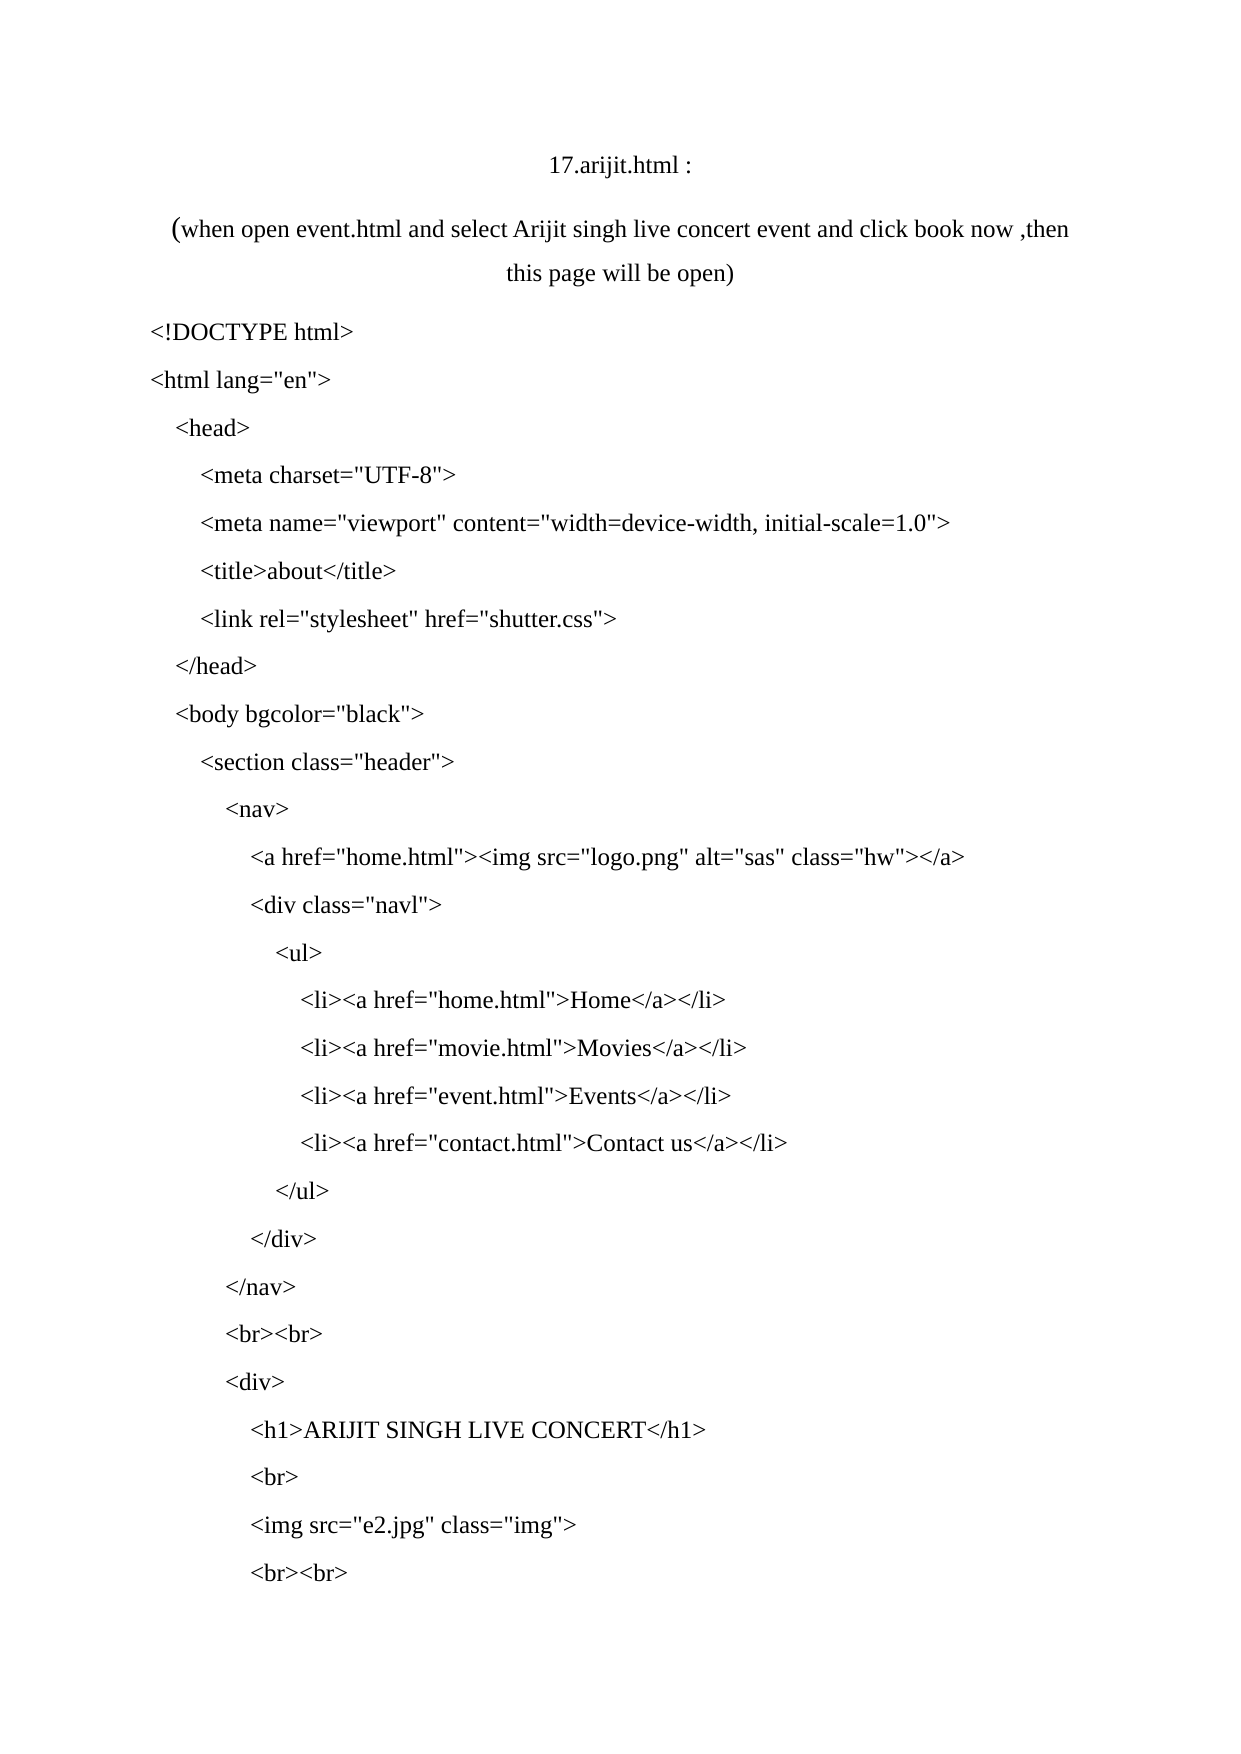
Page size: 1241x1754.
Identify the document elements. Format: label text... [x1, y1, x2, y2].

text </ul> [150, 1176, 1090, 1205]
text </head> [150, 651, 1090, 680]
text </nav> [150, 1272, 1090, 1300]
text <head> [150, 413, 1090, 442]
text <li><a href="movie.html">Movies</a></li> [150, 1033, 1090, 1062]
text <h1>ARIJIT SINGH LIVE CONCERT</h1> [150, 1415, 1090, 1443]
text <a href="home.html"><img src="logo.png" alt="sas" class="hw"></a> [150, 842, 1090, 871]
text <div> [150, 1367, 1090, 1396]
text <li><a href="home.html">Home</a></li> [150, 985, 1090, 1014]
text <link rel="stylesheet" href="shutter.css"> [150, 604, 1090, 632]
text <li><a href="event.html">Events</a></li> [150, 1081, 1090, 1109]
text <nav> [150, 794, 1090, 823]
text <li><a href="contact.html">Contact us</a></li> [150, 1128, 1090, 1157]
text <img src="e2.jpg" class="img"> [150, 1510, 1090, 1539]
text (when open event.html and select Arijit singh live concert event and click book now ,then this page will be open) [150, 210, 1090, 286]
text <!DOCTYPE html> [150, 317, 1090, 346]
text <html lang="en"> [150, 365, 1090, 394]
text 17.arijit.html : [150, 150, 1090, 179]
text <meta charset="UTF-8"> [150, 461, 1090, 489]
text <title>about</title> [150, 556, 1090, 585]
text <meta name="viewport" content="width=device-width, initial-scale=1.0"> [150, 508, 1090, 537]
text <body bgcolor="black"> [150, 699, 1090, 728]
text <div class="navl"> [150, 890, 1090, 919]
text </div> [150, 1224, 1090, 1253]
text <section class="header"> [150, 747, 1090, 776]
text <br> [150, 1462, 1090, 1491]
text <br><br> [150, 1558, 1090, 1587]
text <br><br> [150, 1319, 1090, 1348]
text <ul> [150, 938, 1090, 966]
